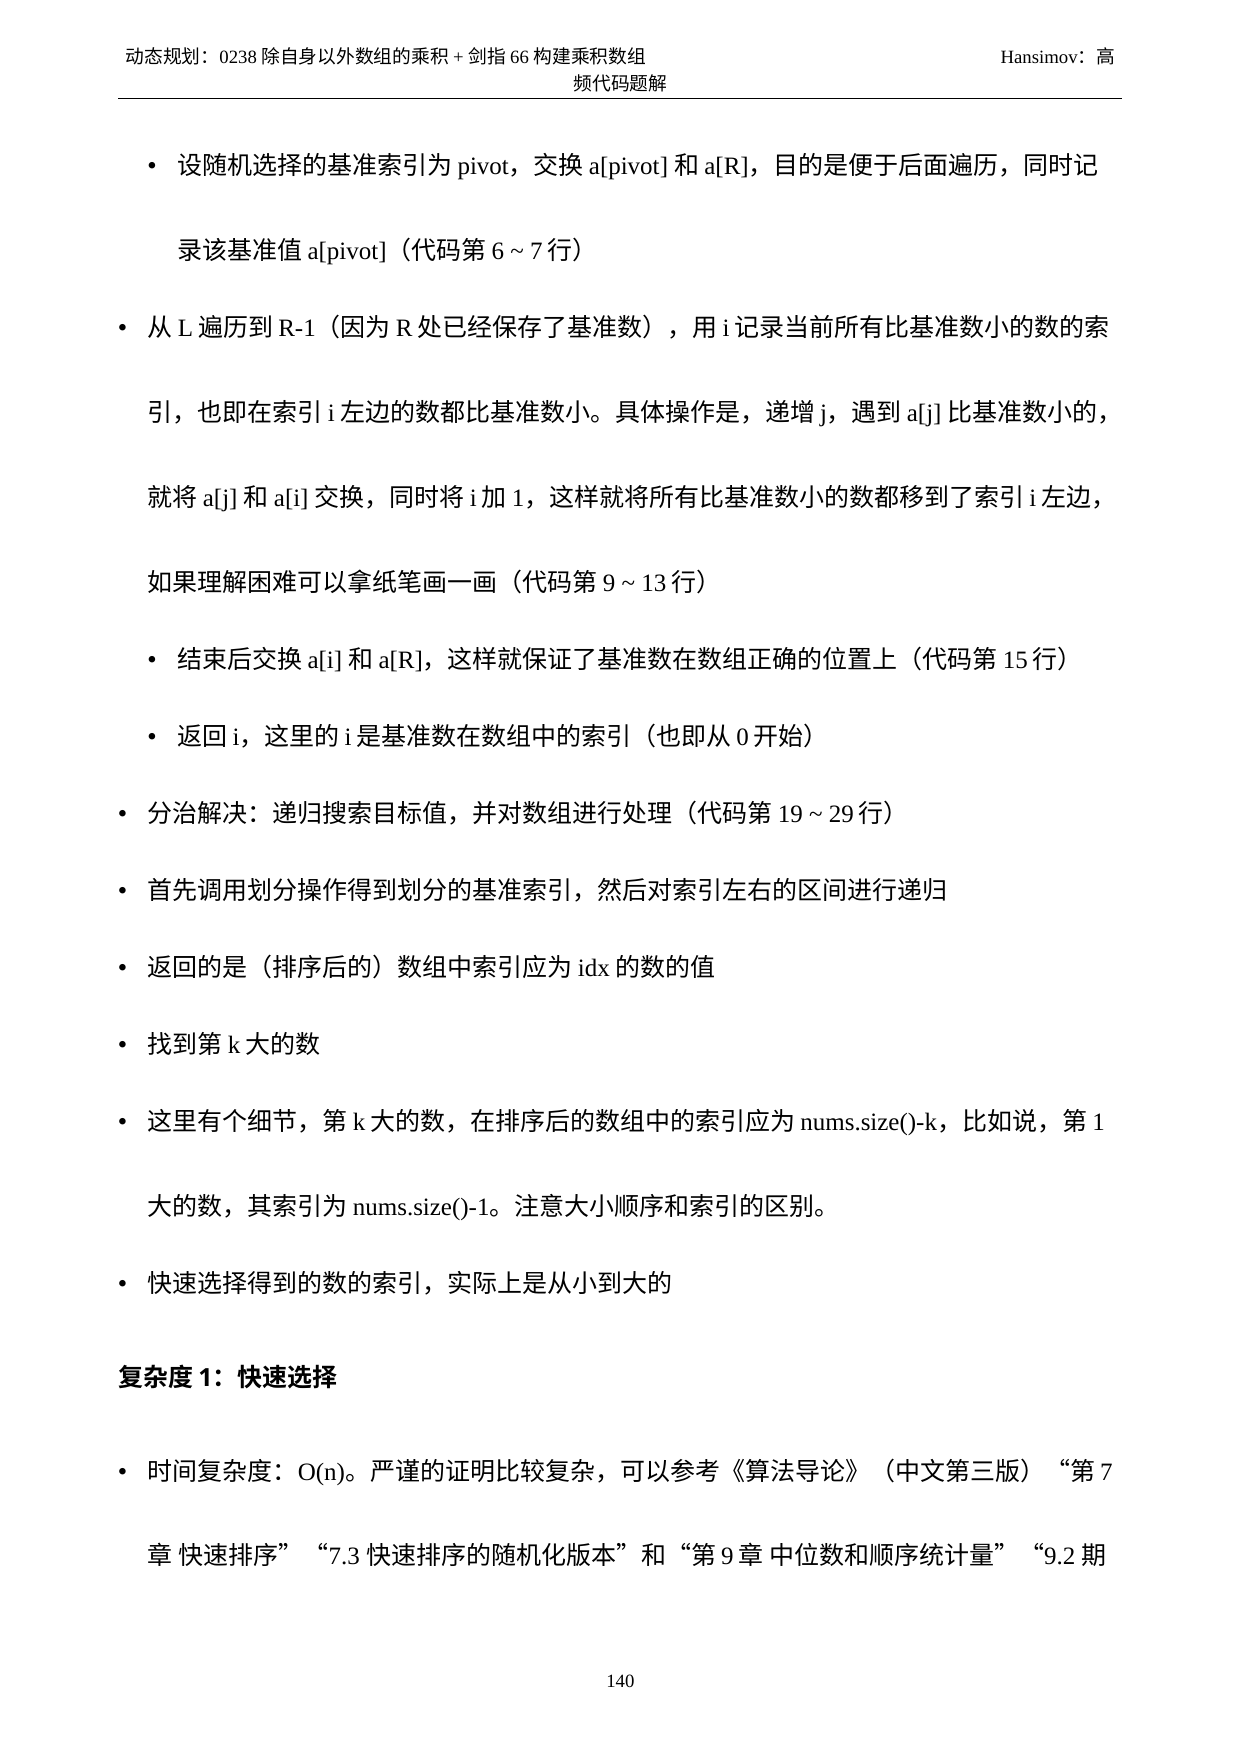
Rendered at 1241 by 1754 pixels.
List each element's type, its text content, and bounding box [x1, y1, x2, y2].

text 分治解决：递归搜索目标值，并对数组进行处理（代码第19 ~ 29行） [118, 777, 1122, 845]
text 返回的是（排序后的）数组中索引应为idx的数的值 [118, 931, 1122, 999]
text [118, 1435, 1122, 1588]
subtitle 复杂度1：快速选择 [118, 1341, 1097, 1409]
text 设随机选择的基准索引为pivot，交换a[pivot] 和a[R]，目的是便于后面遍历，同时记录该基准值a[pivot]（代码第6 ~ 7行） [148, 130, 1122, 283]
text 这里有个细节，第k大的数，在排序后的数组中的索引应为nums.size()-k，比如说，第1大的数，其索引为nums.size()-1。注意大小顺序和索引的区别。 [118, 1085, 1122, 1238]
text 结束后交换a[i] 和a[R]，这样就保证了基准数在数组正确的位置上（代码第15行） [148, 623, 1122, 691]
text 从L遍历到R-1（因为R处已经保存了基准数），用i记录当前所有比基准数小的数的索引，也即在索引i左边的数都比基准数小。具体操作是，递增j，遇到a[j] 比基准数小的，就将a[j] 和a[i] 交换，同时将i加1，这样就将所有比基准数小的数都移到了索引i左边，如果理解困难可以拿纸笔画一画（代码第9 ~ 13行） [118, 292, 1122, 614]
text 返回i，这里的i是基准数在数组中的索引（也即从0开始） [148, 700, 1122, 768]
text 首先调用划分操作得到划分的基准索引，然后对索引左右的区间进行递归 [118, 854, 1122, 922]
text 找到第k大的数 [118, 1008, 1122, 1076]
text 快速选择得到的数的索引，实际上是从小到大的 [118, 1247, 1122, 1315]
